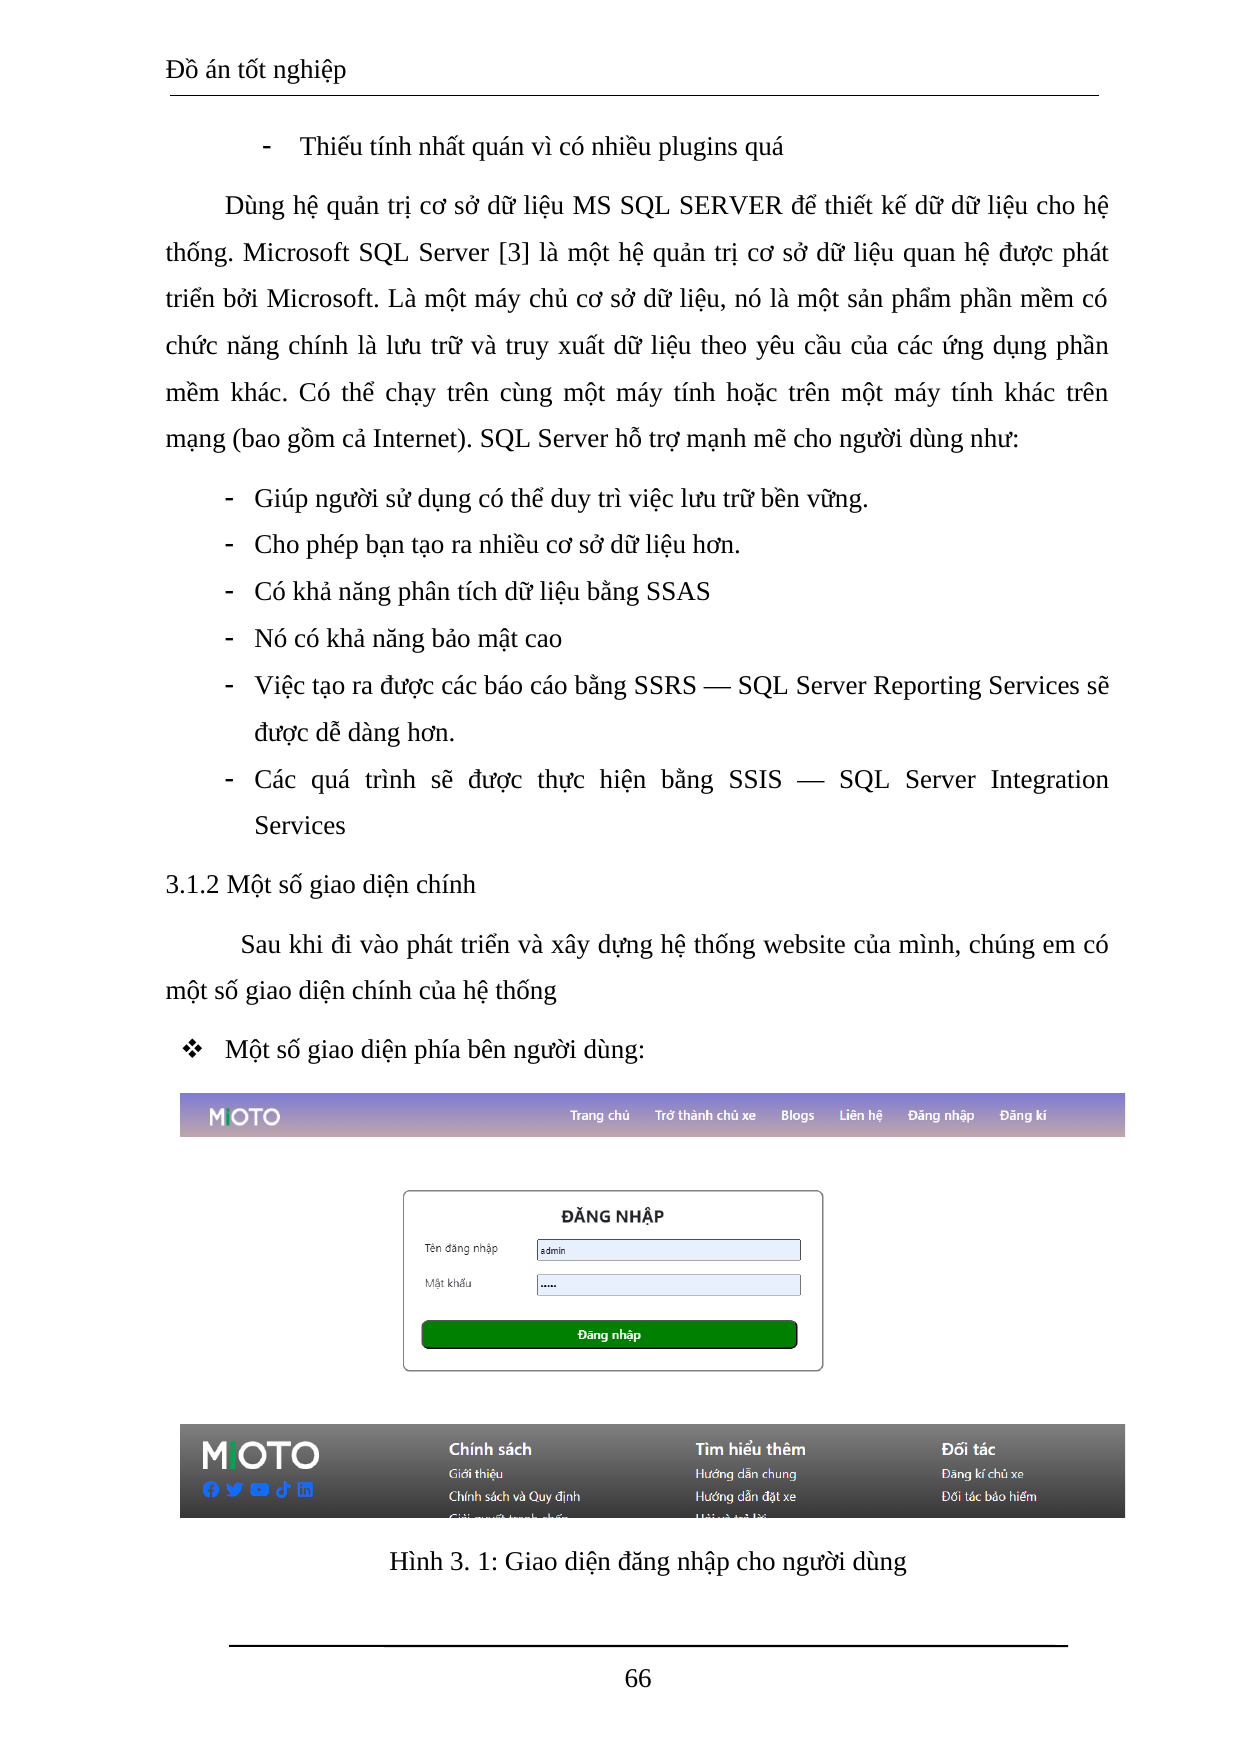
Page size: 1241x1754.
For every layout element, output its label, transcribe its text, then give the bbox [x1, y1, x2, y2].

list Nó có khả năng bảo mật cao [224, 622, 1110, 654]
subtitle Một số giao diện chính [165, 869, 1110, 900]
list Thiếu tính nhất quán vì có nhiều plugins quá [262, 130, 1110, 161]
list Một số giao diện phía bên người dùng: [180, 1034, 1110, 1065]
list Có khả năng phân tích dữ liệu bằng SSAS [224, 576, 1110, 607]
list Cho phép bạn tạo ra nhiều cơ sở dữ liệu hơn. [224, 529, 1110, 560]
text Dùng hệ quản trị cơ sở dữ liệu MS SQL SERVER để thiết kế dữ dữ liệu cho hệ thống. Microsoft SQL Server là một hệ quản trị cơ sở dữ liệu quan hệ được phát triển bởi Microsoft. Là một máy chủ cơ sở dữ liệu, nó là một sản phẩm phần mềm có chức năng chính là lưu trữ và truy xuất dữ liệu theo yêu cầu của các ứng dụng phần mềm khác. Có thể chạy trên cùng một máy tính hoặc trên một máy tính khác trên mạng (bao gồm cả Internet). SQL Server hỗ trợ mạnh mẽ cho người dùng như: [165, 189, 1110, 454]
text Sau khi đi vào phát triển và xây dựng hệ thống website của mình, chúng em có một số giao diện chính của hệ thống [165, 928, 1110, 1006]
list Các quá trình sẽ được thực hiện bằng SSIS — SQL Server Integration Services [224, 763, 1110, 841]
picture [180, 1093, 1125, 1518]
list Việc tạo ra được các báo cáo bằng SSRS — SQL Server Reporting Services sẽ được dễ dàng hơn. [224, 669, 1110, 747]
list Giúp người sử dụng có thể duy trì việc lưu trữ bền vững. [224, 482, 1110, 513]
